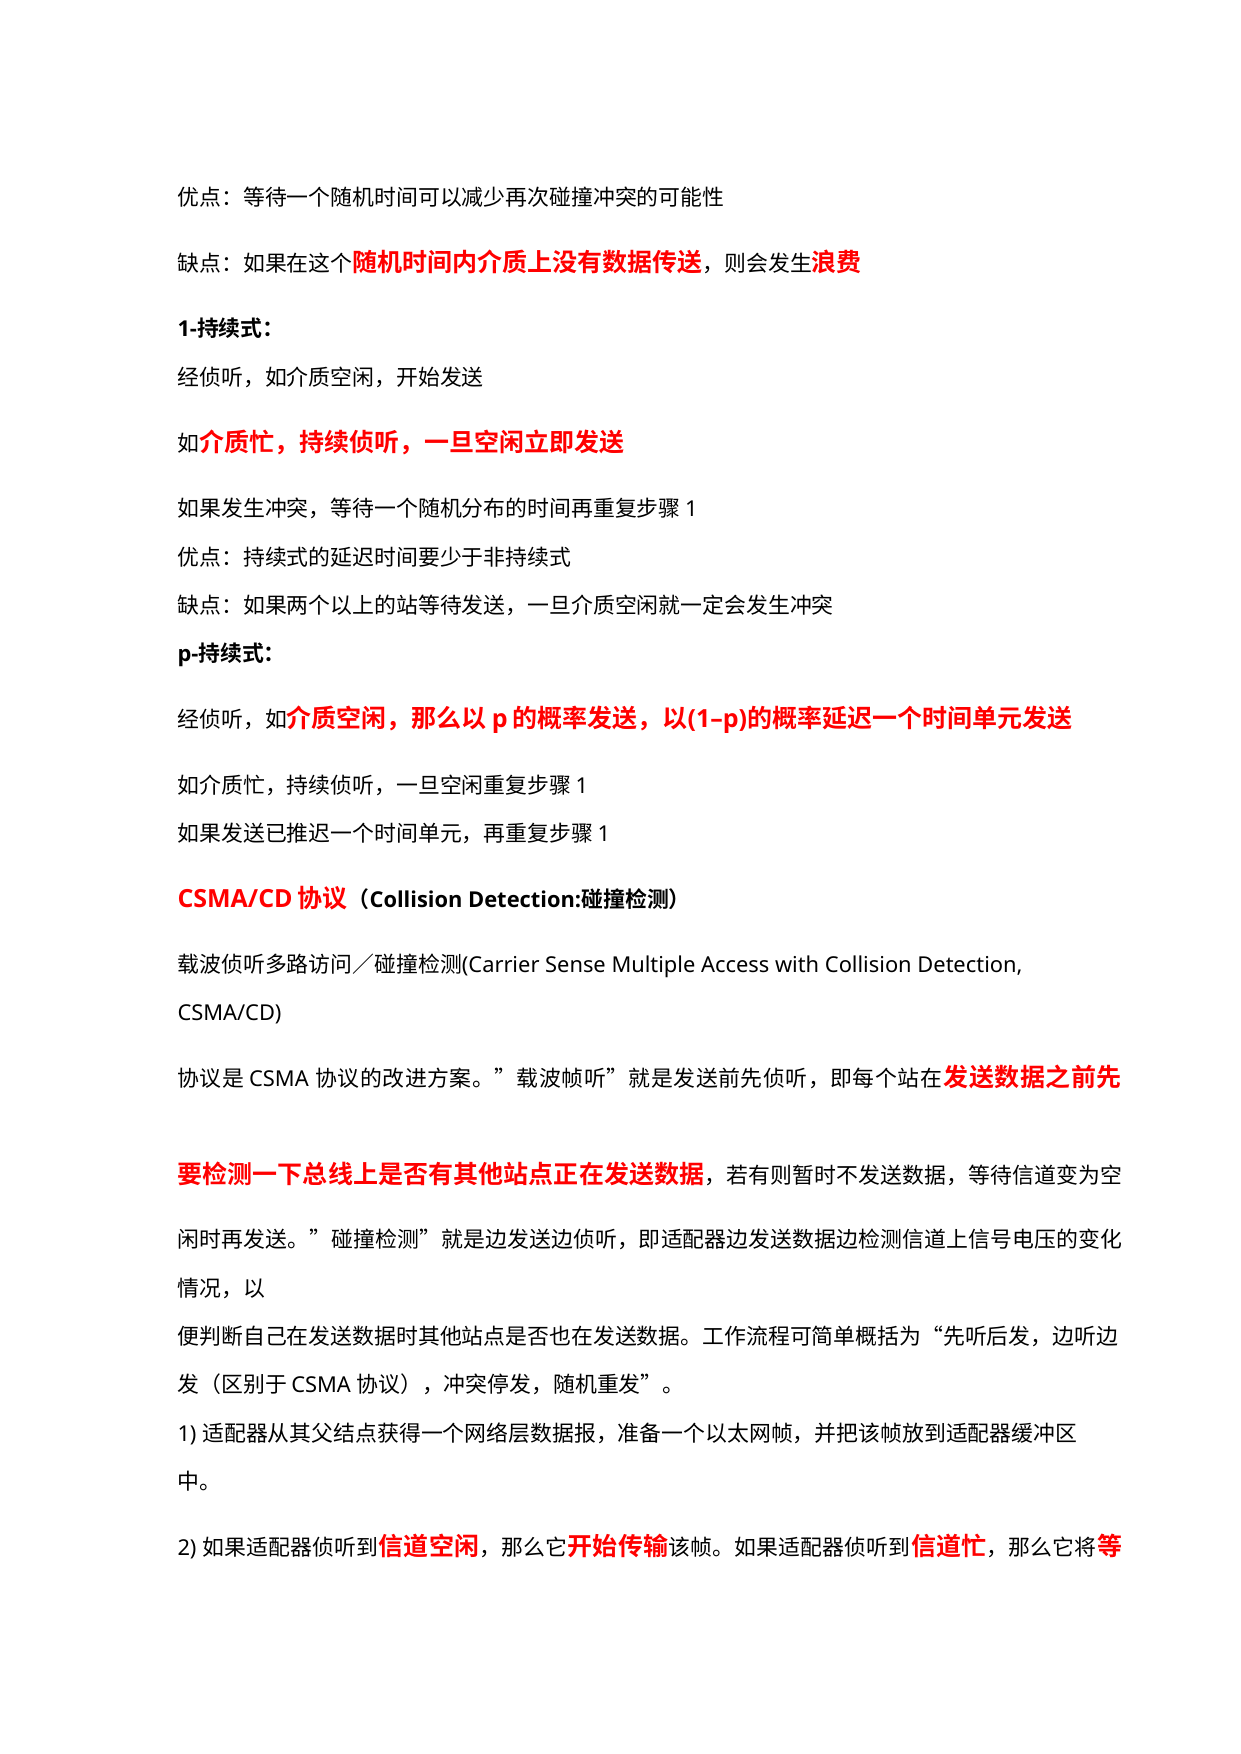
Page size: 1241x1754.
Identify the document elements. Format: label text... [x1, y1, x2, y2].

text 协议是CSMA 协议的改进方案。”载波帧听”就是发送前先侦听，即每个站在发送数据之前先要检测一下总线上是否有其他站点正在发送数据，若有则暂时不发送数据，等待信道变为空闲时再发送。”碰撞检测”就是边发送边侦听，即适配器边发送数据边检测信道上信号电压的变化情况，以 [177, 1043, 1122, 1303]
text 优点：等待一个随机时间可以减少再次碰撞冲突的可能性 [177, 180, 1122, 212]
text p-持续式： [177, 636, 1122, 668]
text 经侦听，如介质空闲，那么以p的概率发送，以(1–p)的概率延迟一个时间单元发送 [177, 684, 1122, 749]
text 优点：持续式的延迟时间要少于非持续式 [177, 539, 1122, 572]
text CSMA/CD) [177, 996, 1122, 1028]
text 缺点：如果两个以上的站等待发送，一旦介质空闲就一定会发生冲突 [177, 588, 1122, 620]
text 如介质忙，持续侦听，一旦空闲重复步骤1 [177, 767, 1122, 800]
text 如介质忙，持续侦听，一旦空闲立即发送 [177, 408, 1122, 473]
text 经侦听，如介质空闲，开始发送 [177, 359, 1122, 392]
text 如果发生冲突，等待一个随机分布的时间再重复步骤1 [177, 491, 1122, 523]
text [177, 1512, 1122, 1577]
text 1-持续式： [177, 311, 1122, 344]
text 1) 适配器从其父结点获得一个网络层数据报，准备一个以太网帧，并把该帧放到适配器缓冲区 [177, 1415, 1122, 1448]
text CSMA/CD协议（Collision Detection:碰撞检测） [177, 864, 1122, 929]
text 如果发送已推迟一个时间单元，再重复步骤1 [177, 816, 1122, 848]
text 便判断自己在发送数据时其他站点是否也在发送数据。工作流程可简单概括为“先听后发，边听边 [177, 1319, 1122, 1351]
text 缺点：如果在这个随机时间内介质上没有数据传送，则会发生浪费 [177, 228, 1122, 293]
text 发（区别于CSMA 协议），冲突停发，随机重发”。 [177, 1367, 1122, 1399]
text 中。 [177, 1464, 1122, 1496]
text 载波侦听多路访问／碰撞检测(Carrier Sense Multiple Access with Collision Detection, [177, 947, 1122, 980]
